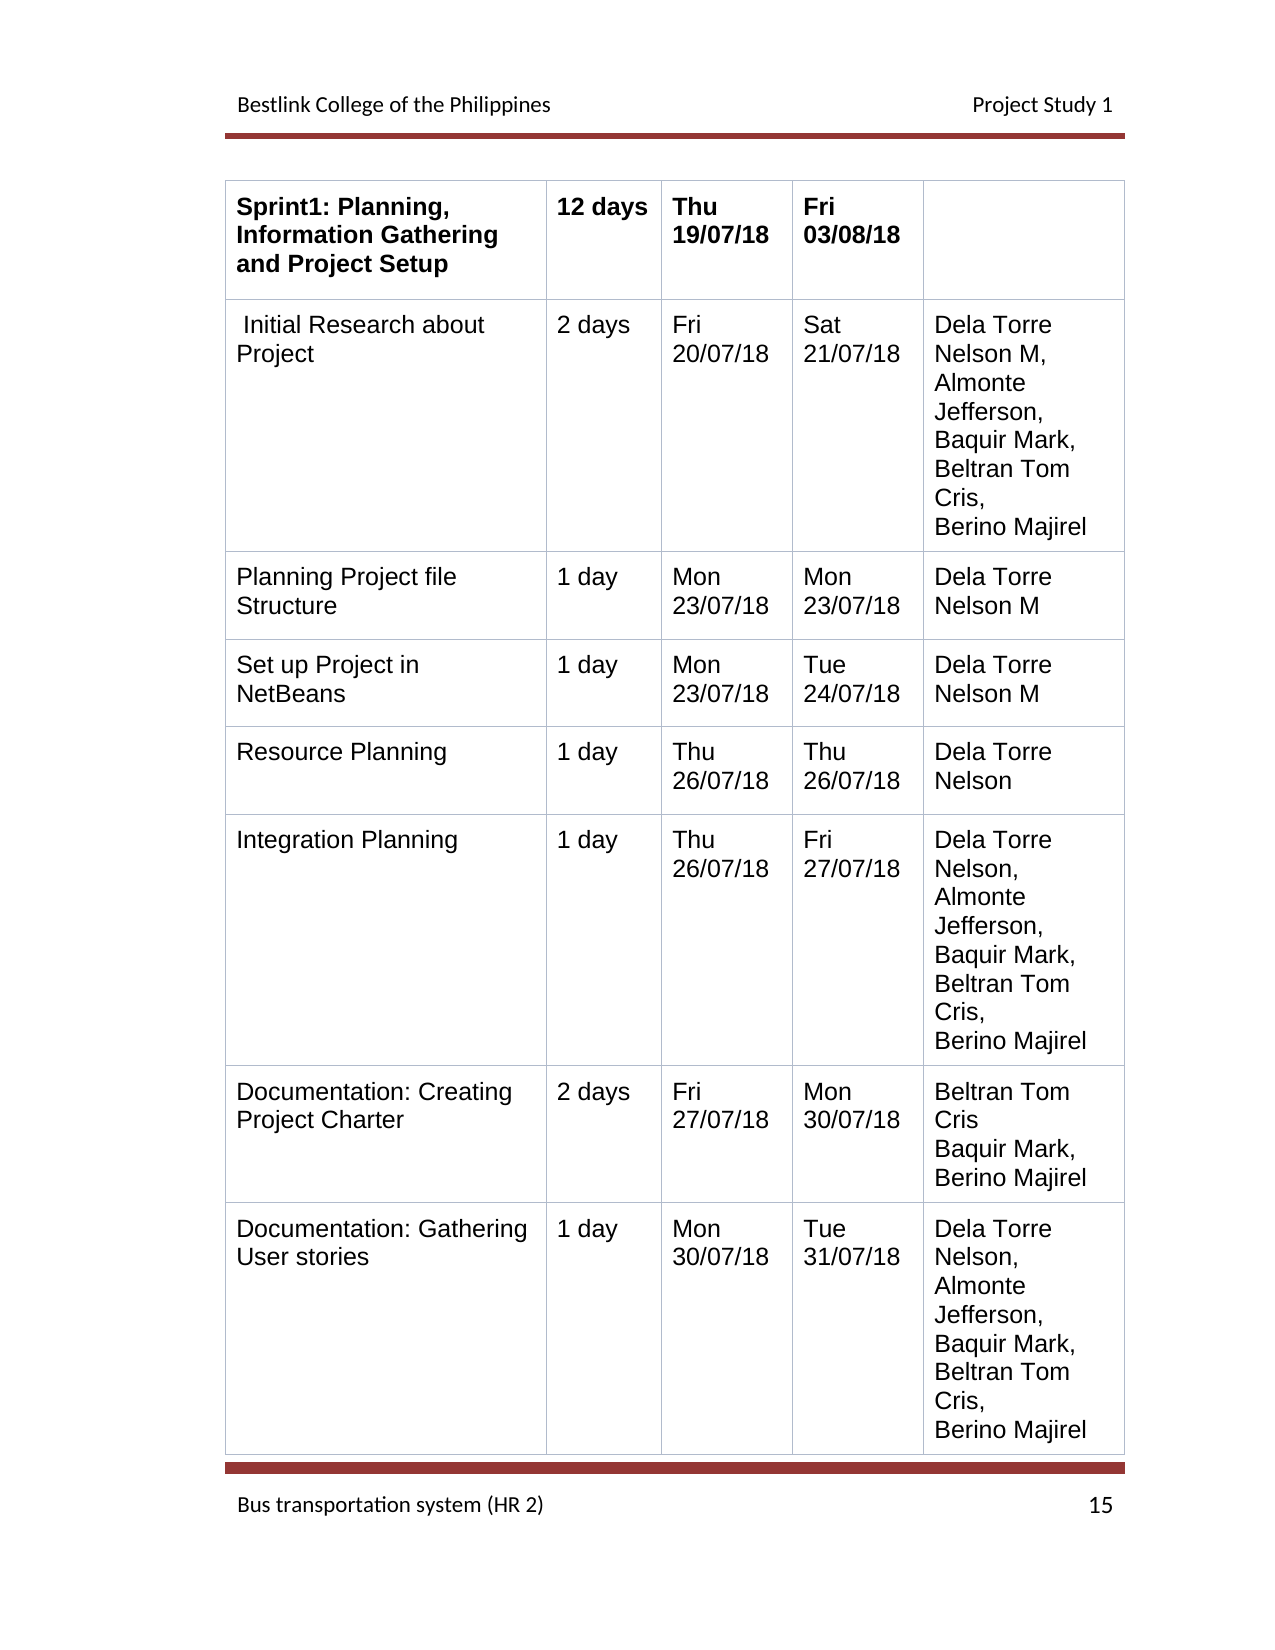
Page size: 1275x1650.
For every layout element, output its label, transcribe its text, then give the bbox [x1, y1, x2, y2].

table_cell [924, 181, 1124, 299]
table_cell Set up Project in NetBeans [226, 640, 546, 726]
table_cell Documentation: Creating Project Charter [226, 1066, 546, 1202]
table_cell Fri 27/07/18 [662, 1066, 792, 1202]
table_cell Sprint1: Planning, Information Gathering and Project Setup [226, 181, 546, 299]
table_cell 1 day [547, 640, 661, 726]
table_cell Mon 30/07/18 [662, 1203, 792, 1454]
table_cell Dela Torre Nelson M [924, 640, 1124, 726]
table_cell Mon 30/07/18 [793, 1066, 923, 1202]
table_cell Mon 23/07/18 [662, 640, 792, 726]
table_cell Thu 19/07/18 [662, 181, 792, 299]
table_cell Thu 26/07/18 [793, 727, 923, 813]
table_cell Integration Planning [226, 815, 546, 1065]
table_cell Dela Torre Nelson [924, 727, 1124, 813]
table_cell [924, 1203, 1124, 1454]
table_cell Dela Torre Nelson M [924, 552, 1124, 638]
table_cell 12 days [547, 181, 661, 299]
table_cell Resource Planning [226, 727, 546, 813]
table_cell 2 days [547, 1066, 661, 1202]
table_cell Fri 27/07/18 [793, 815, 923, 1065]
table_cell Mon 23/07/18 [662, 552, 792, 638]
table_cell Beltran Tom Cris Baquir Mark, Berino Majirel [924, 1066, 1124, 1202]
table_cell 1 day [547, 815, 661, 1065]
table_cell Dela Torre Nelson, Almonte Jefferson, Baquir Mark, Beltran Tom Cris, Berino Majirel [924, 815, 1124, 1065]
table_cell Initial Research about Project [226, 300, 546, 551]
table_cell 1 day [547, 727, 661, 813]
table_cell Sat 21/07/18 [793, 300, 923, 551]
table_cell 2 days [547, 300, 661, 551]
table_cell Planning Project file Structure [226, 552, 546, 638]
table_cell Fri 20/07/18 [662, 300, 792, 551]
table_cell Mon 23/07/18 [793, 552, 923, 638]
table_cell Thu 26/07/18 [662, 727, 792, 813]
table_cell Fri 03/08/18 [793, 181, 923, 299]
table_cell Thu 26/07/18 [662, 815, 792, 1065]
table_cell Tue 24/07/18 [793, 640, 923, 726]
table_cell Documentation: Gathering User stories [226, 1203, 546, 1454]
table_cell Dela Torre Nelson M, Almonte Jefferson, Baquir Mark, Beltran Tom Cris, Berino Majirel [924, 300, 1124, 551]
table_cell Tue 31/07/18 [793, 1203, 923, 1454]
table_cell 1 day [547, 552, 661, 638]
table_cell 1 day [547, 1203, 661, 1454]
